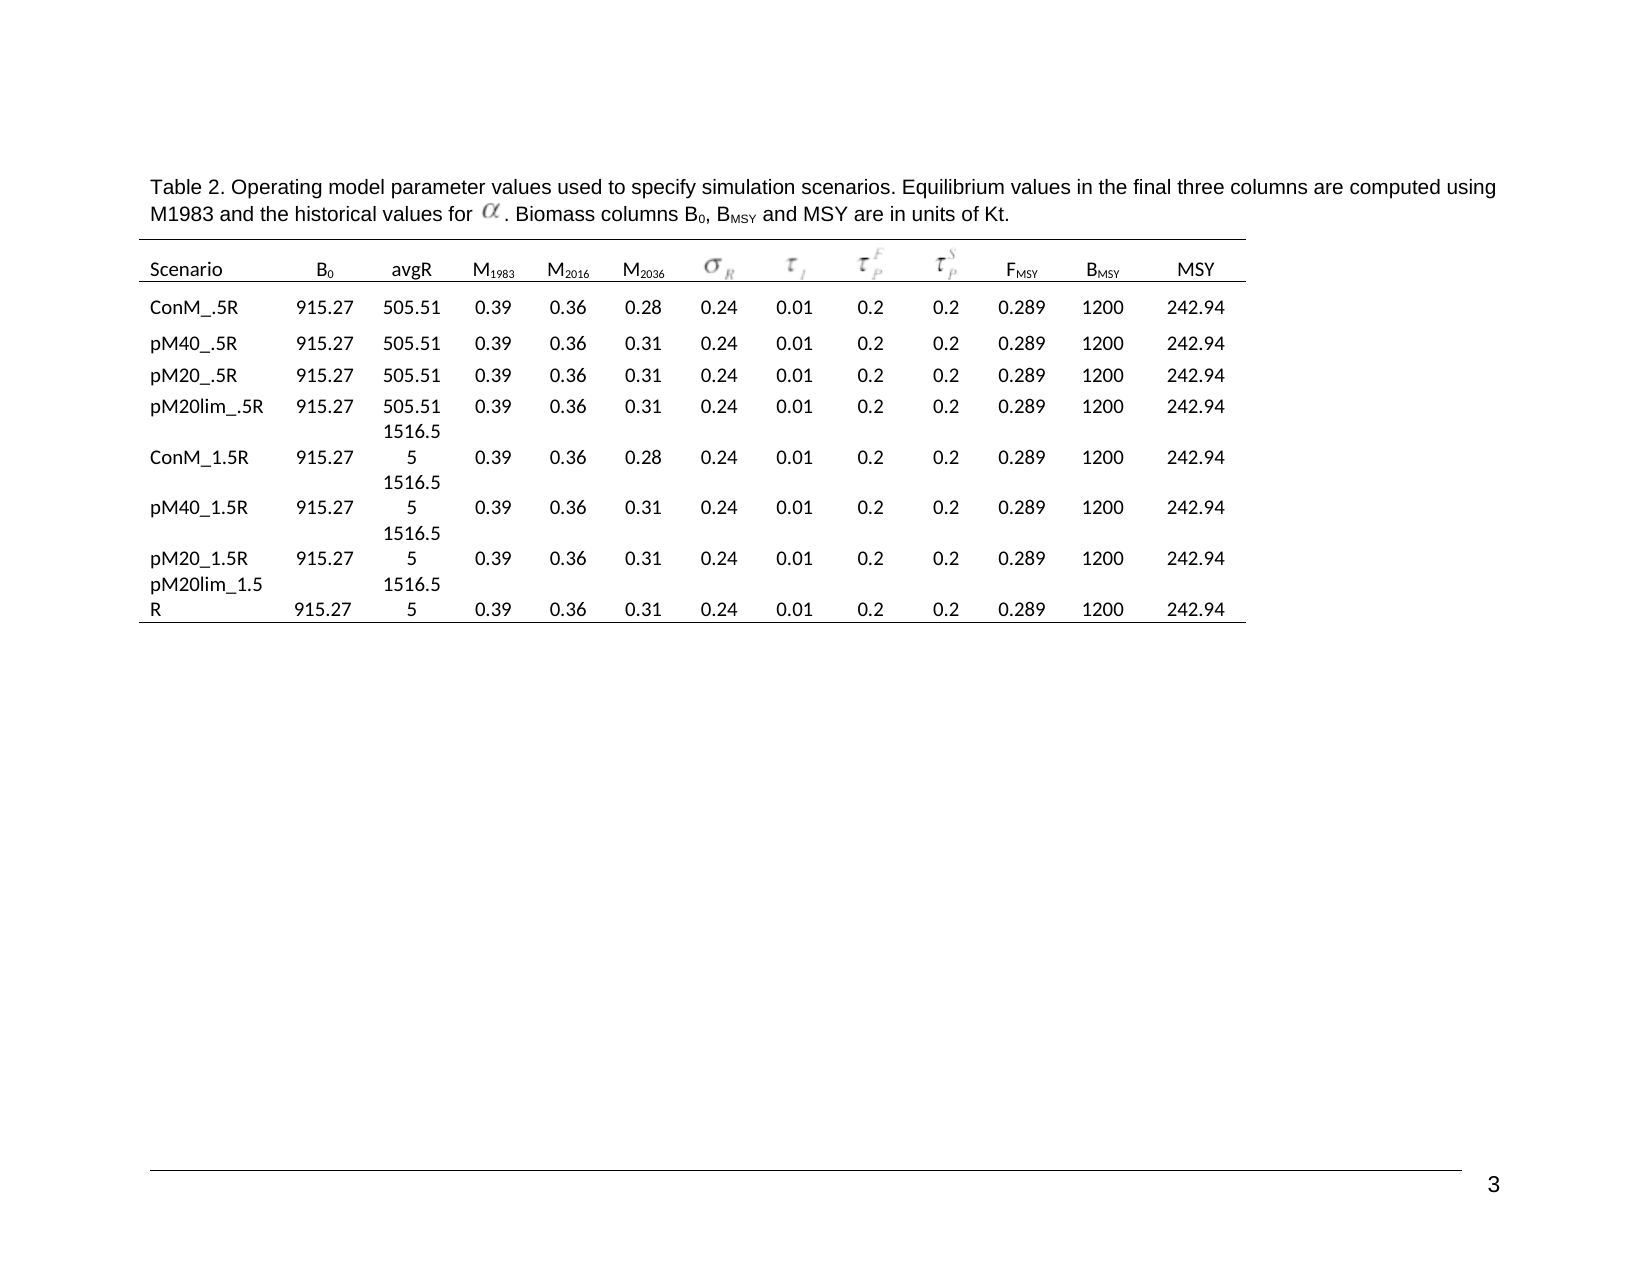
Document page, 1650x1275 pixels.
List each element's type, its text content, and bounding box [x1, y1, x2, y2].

table_cell 0.24 [681, 469, 757, 520]
table_cell 242.94 [1145, 571, 1246, 622]
table_cell 0.2 [833, 320, 908, 356]
table_cell 505.51 [367, 387, 456, 418]
table_header [757, 240, 832, 281]
table_cell 242.94 [1145, 282, 1246, 320]
table_cell 0.36 [530, 320, 606, 356]
table_cell 0.2 [908, 469, 984, 520]
table_cell 0.289 [984, 387, 1060, 418]
table_cell 0.31 [606, 387, 681, 418]
table_cell 0.2 [833, 387, 908, 418]
table_cell 242.94 [1145, 387, 1246, 418]
table_cell 0.28 [606, 282, 681, 320]
table_cell 0.39 [456, 387, 530, 418]
table_cell 1516.55 [367, 571, 456, 622]
table_cell 915.27 [282, 520, 367, 571]
table_cell 0.289 [984, 282, 1060, 320]
table_cell ConM_.5R [139, 282, 282, 320]
table_cell 0.39 [456, 320, 530, 356]
table_cell 1200 [1060, 469, 1145, 520]
table_cell 0.2 [908, 419, 984, 469]
table_cell 0.01 [757, 469, 832, 520]
table_cell 0.36 [530, 419, 606, 469]
table_cell 0.39 [456, 356, 530, 387]
table_cell 0.2 [908, 571, 984, 622]
table_cell 1516.55 [367, 469, 456, 520]
table_header [833, 240, 908, 281]
table_cell 0.36 [530, 520, 606, 571]
table_cell 0.2 [833, 356, 908, 387]
table_cell 0.24 [681, 520, 757, 571]
table_header avgR [367, 240, 456, 281]
table_cell 915.27 [282, 469, 367, 520]
table_cell 0.2 [908, 387, 984, 418]
table_cell 915.27 [282, 320, 367, 356]
table_cell 0.2 [833, 282, 908, 320]
table_cell pM20lim_1.5R [139, 571, 282, 622]
table_cell 915.27 [282, 356, 367, 387]
table_header M1983 [456, 240, 530, 281]
table_cell 0.31 [606, 520, 681, 571]
table_cell 505.51 [367, 320, 456, 356]
table_cell 242.94 [1145, 419, 1246, 469]
table_cell 0.2 [908, 320, 984, 356]
table_cell 915.27 [282, 282, 367, 320]
table_cell 1516.55 [367, 520, 456, 571]
table_header [681, 240, 757, 281]
table_cell 915.27 [282, 387, 367, 418]
table_cell 1200 [1060, 282, 1145, 320]
table_cell 0.24 [681, 282, 757, 320]
table_cell 0.31 [606, 571, 681, 622]
table_header M2036 [606, 240, 681, 281]
table_cell 0.01 [757, 571, 832, 622]
table_cell 0.31 [606, 320, 681, 356]
table_cell 0.289 [984, 419, 1060, 469]
table_cell 0.36 [530, 282, 606, 320]
table_cell 0.289 [984, 469, 1060, 520]
table_cell 0.2 [908, 356, 984, 387]
table_header FMSY [984, 240, 1060, 281]
table_cell 0.31 [606, 356, 681, 387]
table_cell 0.2 [833, 571, 908, 622]
table_cell 0.289 [984, 520, 1060, 571]
table_cell ConM_1.5R [139, 419, 282, 469]
table_cell 0.39 [456, 419, 530, 469]
text Table 2. Operating model parameter values used to specify simulation scenarios. Equilibrium values in the final three columns are computed using M1983 and the historical values for . Biomass columns B0, BMSY and MSY are in units of Kt. [150, 175, 1500, 226]
table_cell 1200 [1060, 387, 1145, 418]
table_cell 0.36 [530, 387, 606, 418]
table_cell 0.01 [757, 520, 832, 571]
table_cell 0.289 [984, 571, 1060, 622]
table_header Scenario [139, 240, 282, 281]
table_cell 0.39 [456, 571, 530, 622]
table_cell 1200 [1060, 520, 1145, 571]
table_cell 0.01 [757, 320, 832, 356]
table_cell 1200 [1060, 571, 1145, 622]
table_cell 0.2 [833, 469, 908, 520]
table_cell pM40_.5R [139, 320, 282, 356]
table_cell 0.01 [757, 356, 832, 387]
table_cell pM40_1.5R [139, 469, 282, 520]
table_cell 242.94 [1145, 356, 1246, 387]
table_cell pM20_1.5R [139, 520, 282, 571]
table_cell 0.31 [606, 469, 681, 520]
table_cell 0.289 [984, 320, 1060, 356]
table_cell 505.51 [367, 282, 456, 320]
table_cell 505.51 [367, 356, 456, 387]
table_header M2016 [530, 240, 606, 281]
table_cell 0.01 [757, 282, 832, 320]
table_cell 1200 [1060, 419, 1145, 469]
table_cell 0.39 [456, 469, 530, 520]
table_cell 0.24 [681, 419, 757, 469]
table_cell 915.27 [282, 419, 367, 469]
table_cell 0.28 [606, 419, 681, 469]
table_cell 0.39 [456, 520, 530, 571]
table_cell 0.2 [833, 419, 908, 469]
table_cell 0.2 [833, 520, 908, 571]
table_cell 0.39 [456, 282, 530, 320]
table_cell 1516.55 [367, 419, 456, 469]
table_cell 0.36 [530, 571, 606, 622]
table_header MSY [1145, 240, 1246, 281]
table_cell 0.2 [908, 520, 984, 571]
table_header BMSY [1060, 240, 1145, 281]
table_cell 242.94 [1145, 469, 1246, 520]
table_cell 1200 [1060, 320, 1145, 356]
table_cell 242.94 [1145, 520, 1246, 571]
table_cell 0.24 [681, 320, 757, 356]
table_cell 0.24 [681, 387, 757, 418]
table_cell 0.289 [984, 356, 1060, 387]
table_cell pM20_.5R [139, 356, 282, 387]
table_header B0 [282, 240, 367, 281]
table_cell 0.24 [681, 571, 757, 622]
table_cell 0.24 [681, 356, 757, 387]
table_cell 1200 [1060, 356, 1145, 387]
table_cell 0.36 [530, 356, 606, 387]
table_cell 915.27 [282, 571, 367, 622]
table_cell 0.01 [757, 387, 832, 418]
table_header [908, 240, 984, 281]
table_cell 242.94 [1145, 320, 1246, 356]
table_cell 0.01 [757, 419, 832, 469]
table_cell pM20lim_.5R [139, 387, 282, 418]
table_cell 0.2 [908, 282, 984, 320]
table_cell 0.36 [530, 469, 606, 520]
